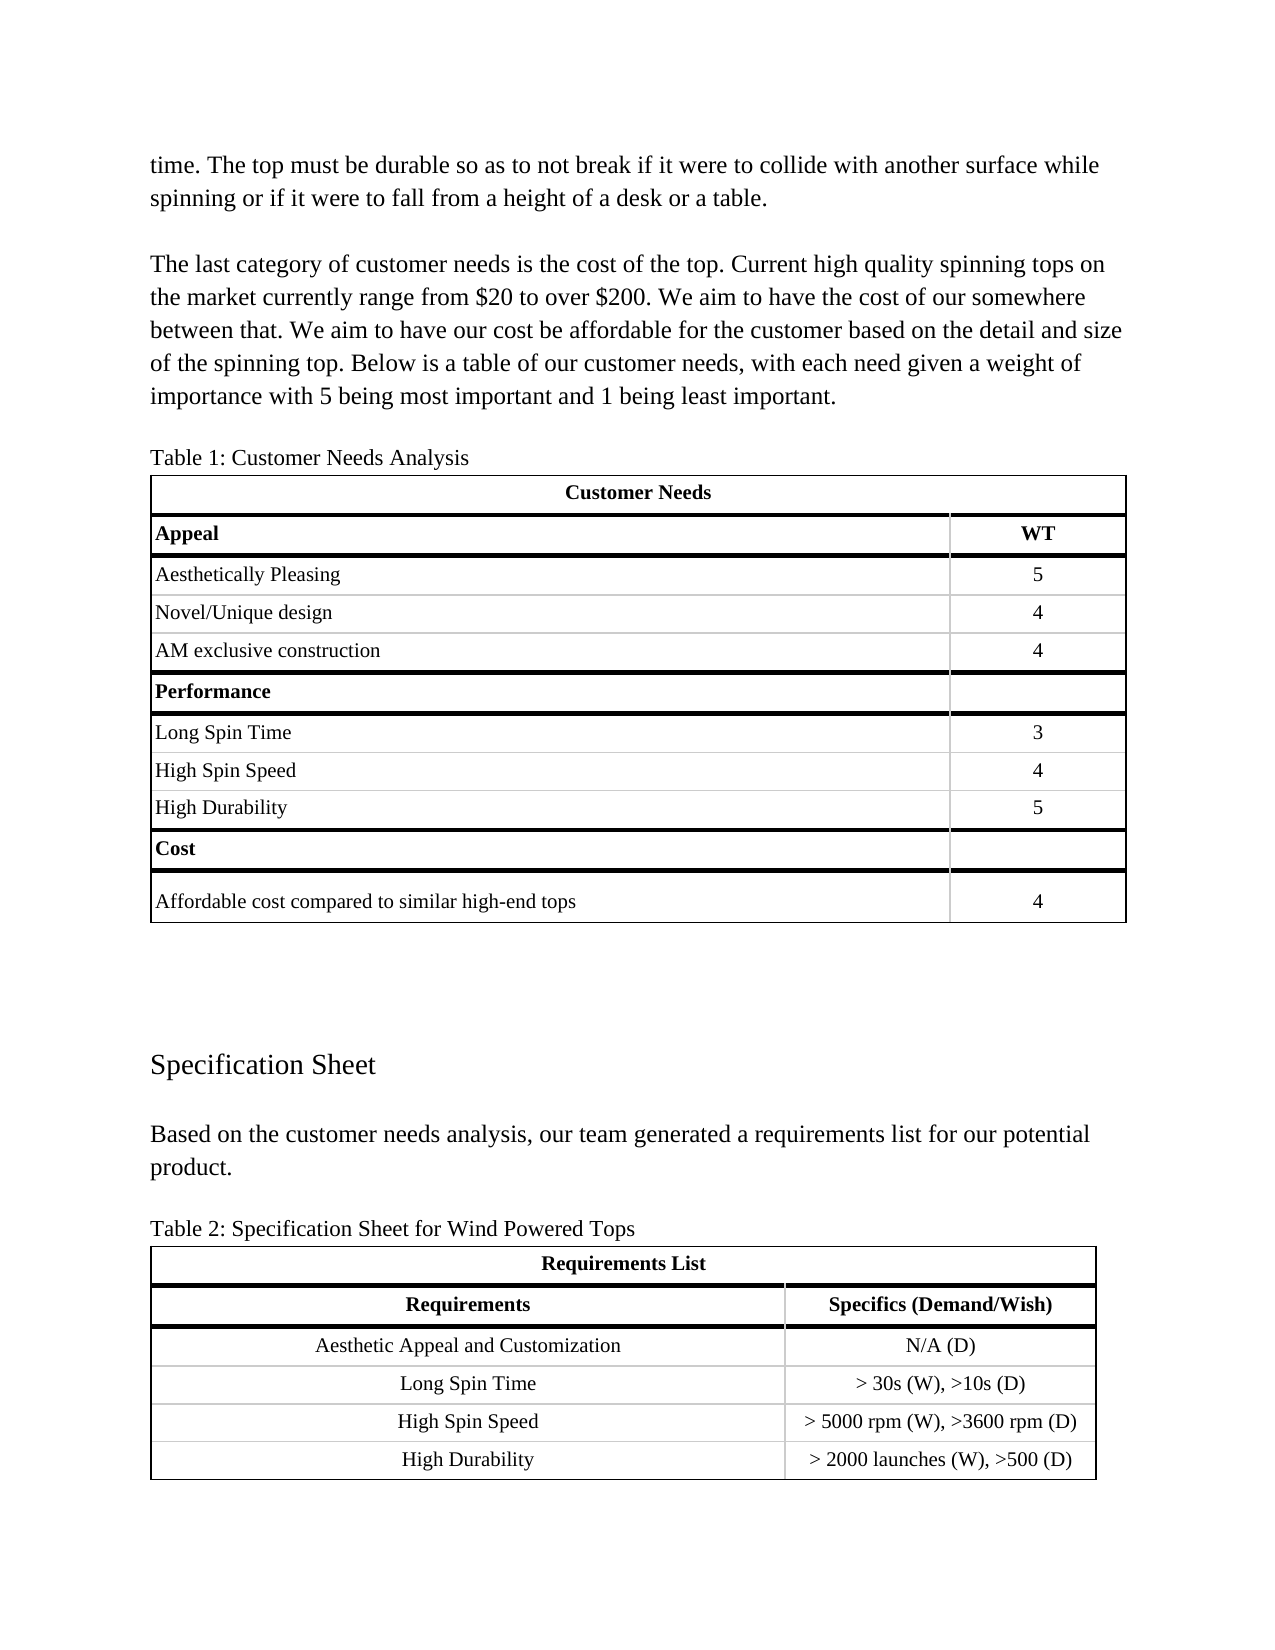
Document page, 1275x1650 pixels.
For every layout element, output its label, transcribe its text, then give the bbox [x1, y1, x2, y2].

text Table 2: Specification Sheet for Wind Powered Tops [150, 1215, 1125, 1242]
table_cell Appeal [152, 517, 949, 553]
table_header Customer Needs [152, 476, 1125, 512]
table_cell Specifics (Demand/Wish) [786, 1288, 1095, 1324]
table_cell Long Spin Time [152, 1367, 784, 1403]
table_cell High Spin Speed [152, 1405, 784, 1441]
table_cell N/A (D) [786, 1329, 1095, 1365]
table_cell 4 [951, 753, 1125, 789]
table_cell High Durability [152, 791, 949, 827]
table_cell [951, 832, 1125, 868]
table_cell 4 [951, 596, 1125, 632]
table_cell Performance [152, 675, 949, 711]
table_cell Aesthetically Pleasing [152, 558, 949, 594]
table_cell WT [951, 517, 1125, 553]
table_cell Aesthetic Appeal and Customization [152, 1329, 784, 1365]
table_cell Novel/Unique design [152, 596, 949, 632]
table_cell > 30s (W), >10s (D) [786, 1367, 1095, 1403]
table_cell [951, 675, 1125, 711]
table_cell High Spin Speed [152, 753, 949, 789]
table_cell Affordable cost compared to similar high-end tops [152, 873, 949, 921]
table_cell Requirements [152, 1288, 784, 1324]
table_cell 3 [951, 716, 1125, 752]
table_header Requirements List [152, 1247, 1095, 1283]
text Table 1: Customer Needs Analysis [150, 444, 1125, 471]
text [150, 150, 1125, 212]
table_cell High Durability [152, 1442, 784, 1479]
subtitle Specification Sheet [150, 1047, 1125, 1081]
table_cell > 5000 rpm (W), >3600 rpm (D) [786, 1405, 1095, 1441]
table_cell > 2000 launches (W), >500 (D) [786, 1442, 1095, 1479]
text Based on the customer needs analysis, our team generated a requirements list for our potential product. [150, 1119, 1125, 1181]
table_cell 5 [951, 558, 1125, 594]
table_cell Cost [152, 832, 949, 868]
table_cell Long Spin Time [152, 716, 949, 752]
table_cell 4 [951, 873, 1125, 921]
table_cell AM exclusive construction [152, 634, 949, 670]
table_cell 5 [951, 791, 1125, 827]
table_cell 4 [951, 634, 1125, 670]
text The last category of customer needs is the cost of the top. Current high quality spinning tops on the market currently range from $20 to over $200. We aim to have the cost of our somewhere between that. We aim to have our cost be affordable for the customer based on the detail and size of the spinning top. Below is a table of our customer needs, with each need given a weight of importance with 5 being most important and 1 being least important. [150, 249, 1125, 410]
